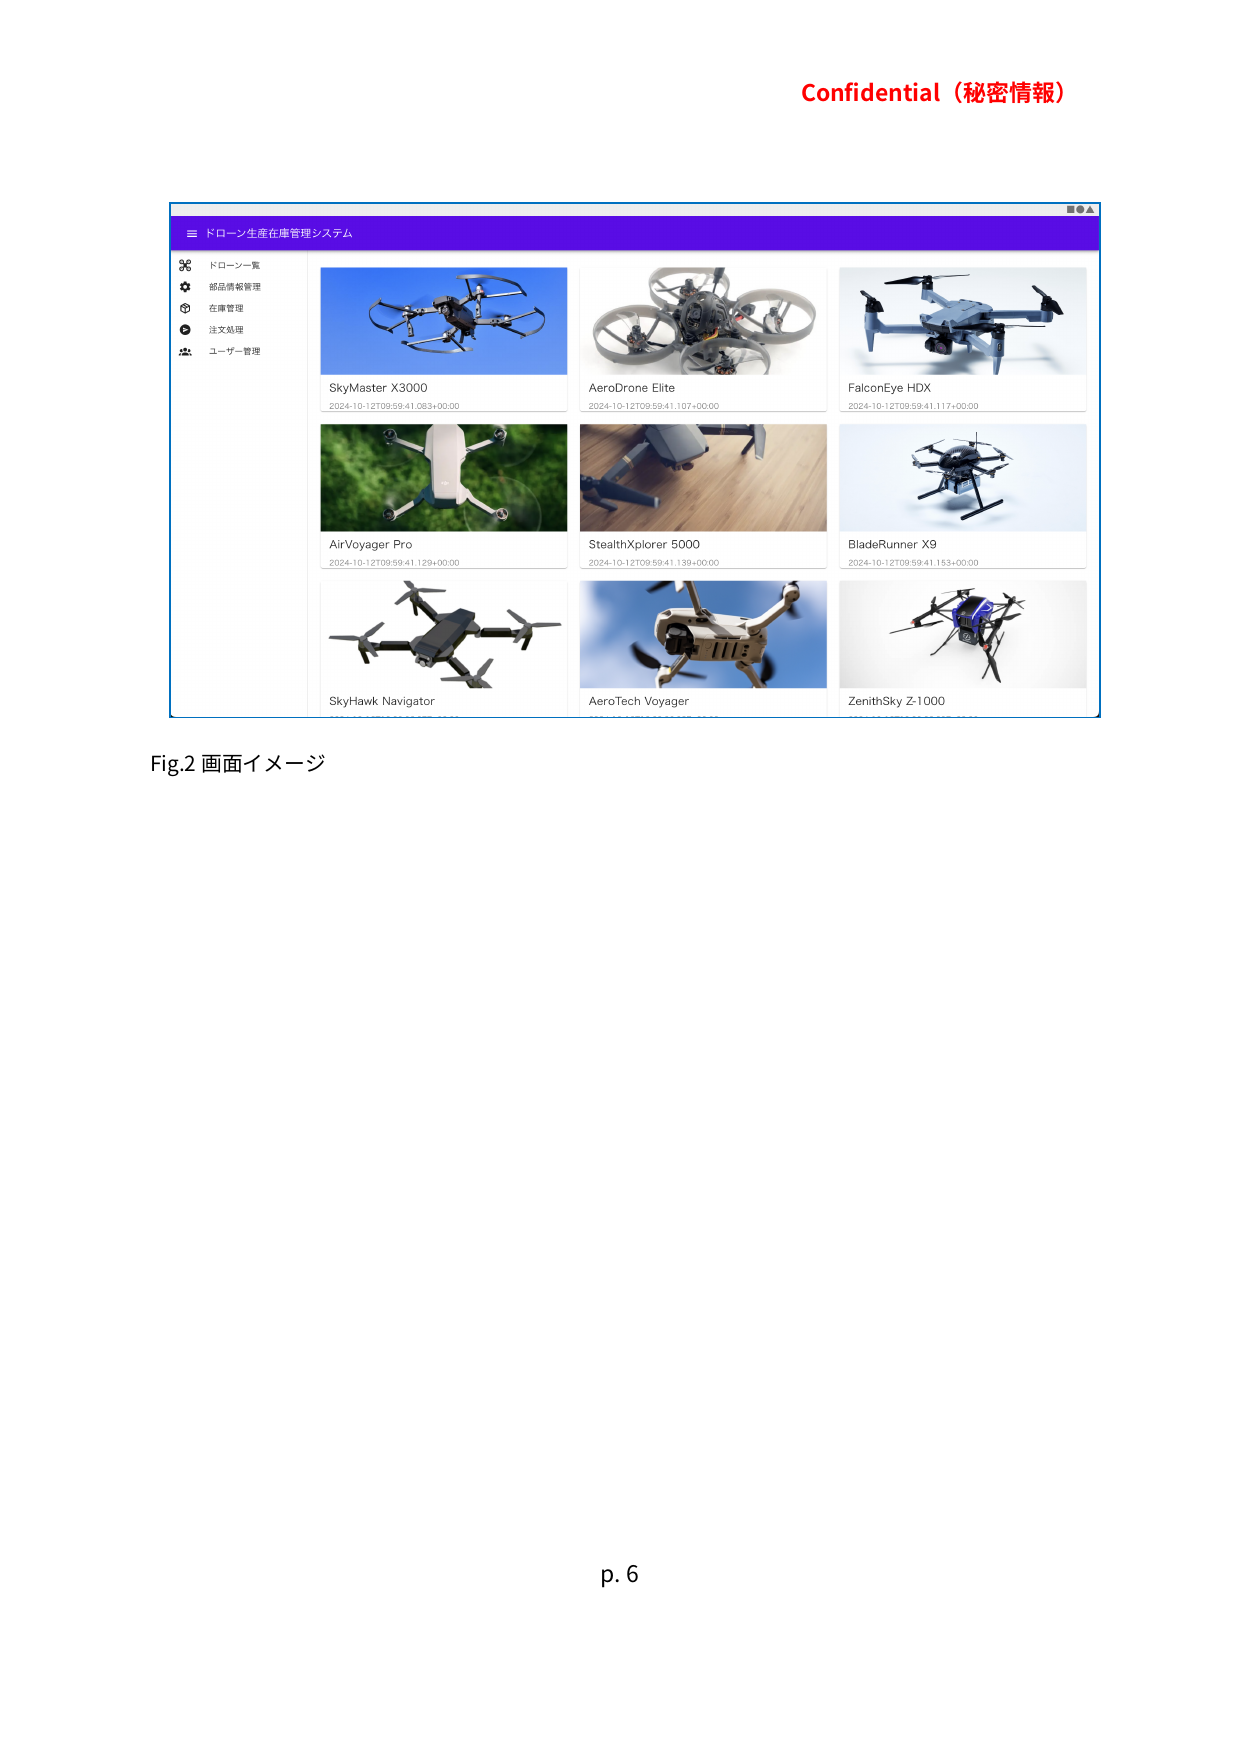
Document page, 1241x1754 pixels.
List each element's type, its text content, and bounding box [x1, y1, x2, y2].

text Fig.2 画面イメージ [150, 744, 1090, 781]
